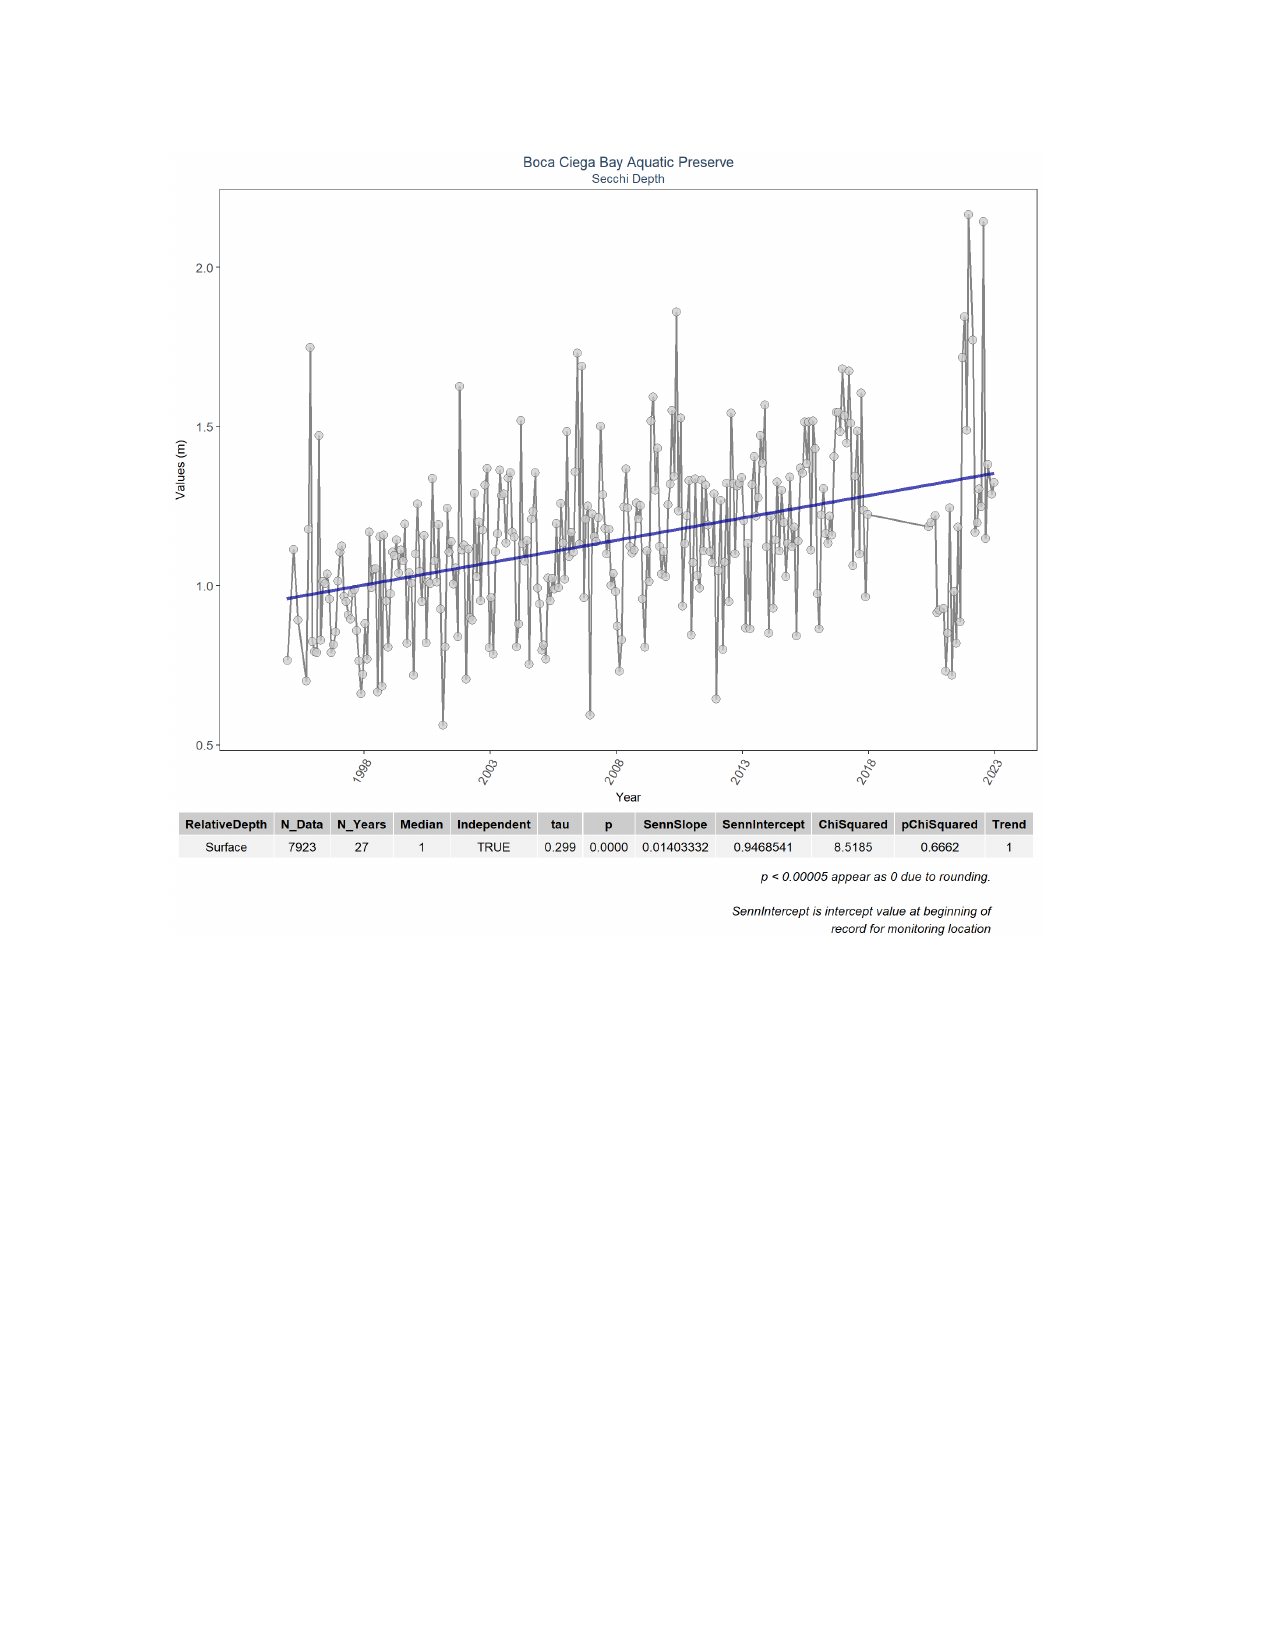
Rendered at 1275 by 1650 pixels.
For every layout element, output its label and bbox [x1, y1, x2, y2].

picture [168, 150, 1044, 938]
